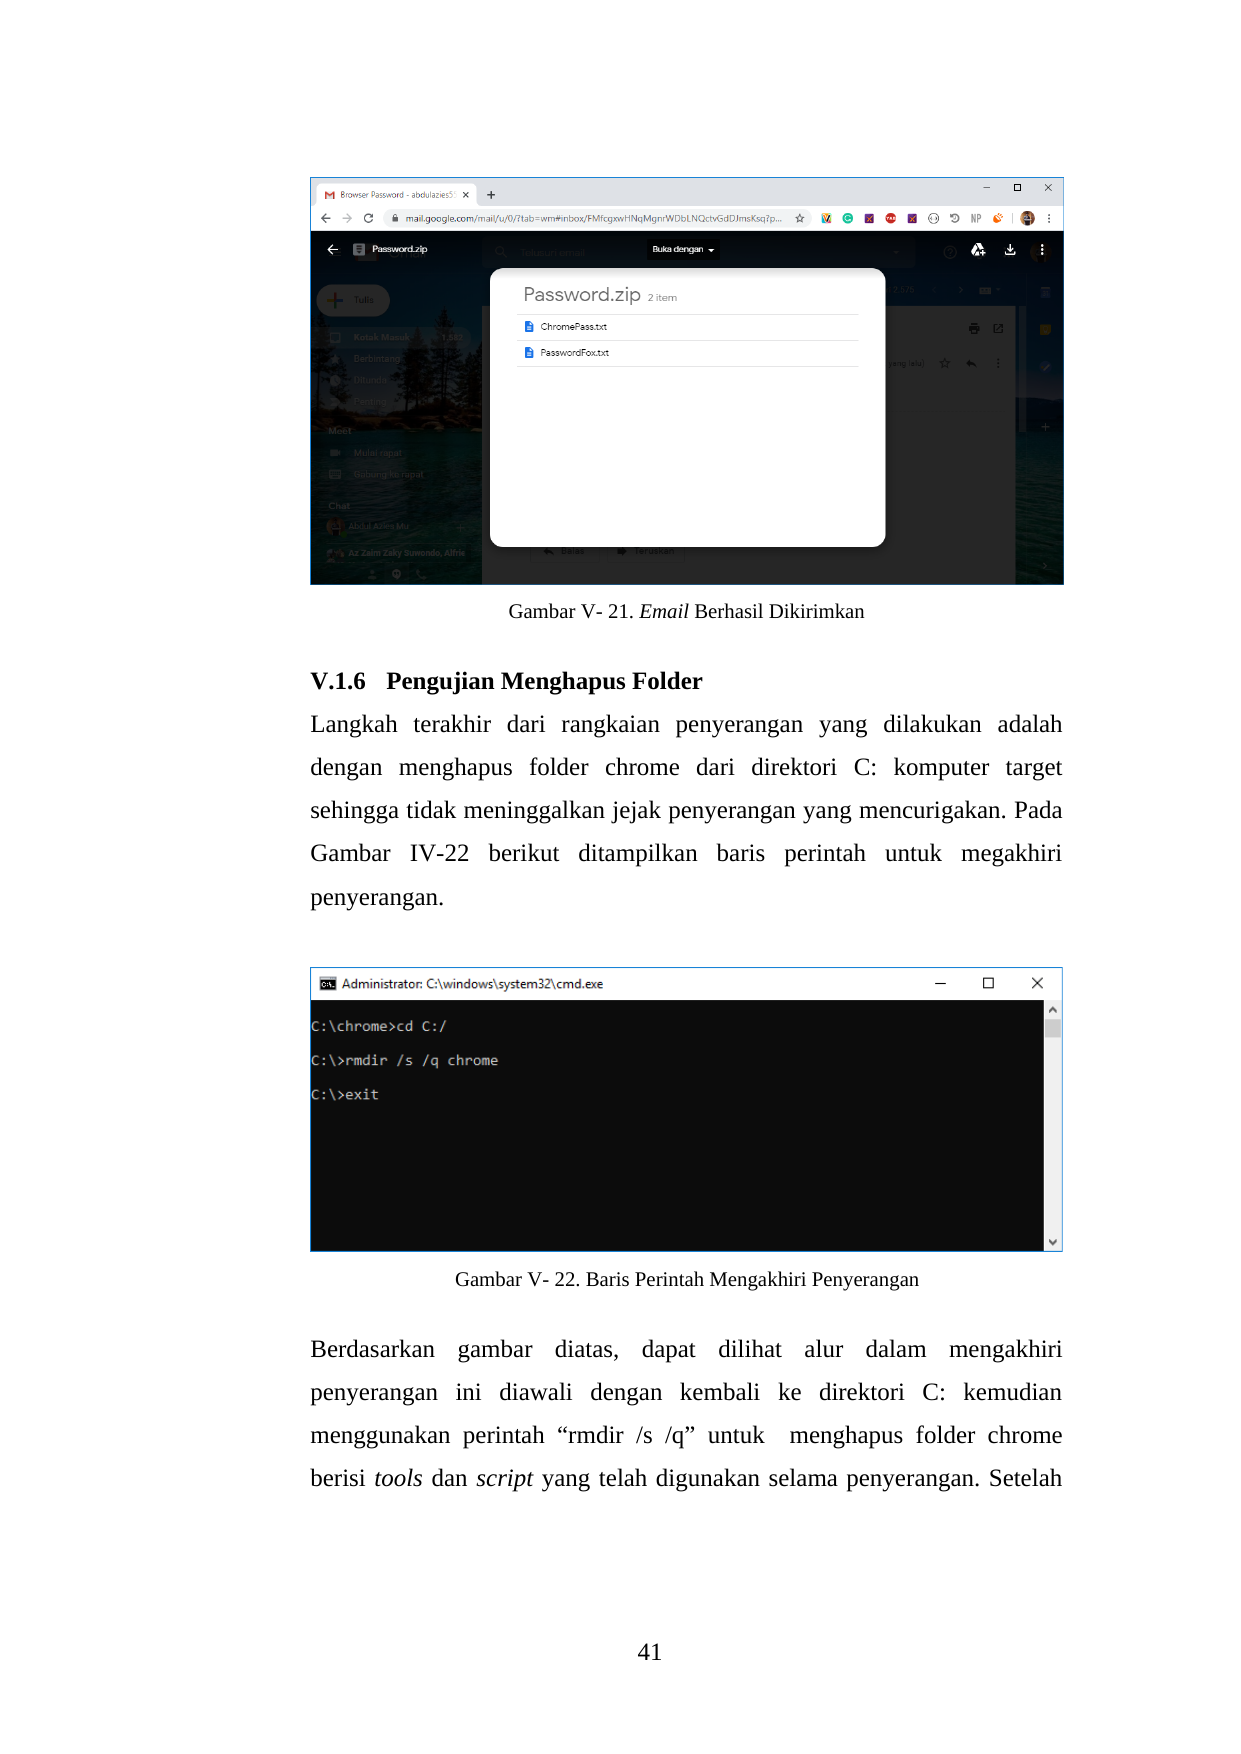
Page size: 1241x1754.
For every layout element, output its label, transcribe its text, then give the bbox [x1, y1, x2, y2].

picture [310, 177, 1064, 585]
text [310, 1334, 1063, 1492]
text Gambar V- 22. Baris Perintah Mengakhiri Penyerangan [311, 1266, 1063, 1291]
text Gambar V- 21. Email Berhasil Dikirimkan [236, 599, 1063, 623]
picture [310, 967, 1063, 1252]
subtitle Pengujian Menghapus Folder [310, 666, 1063, 695]
list Langkah terakhir dari rangkaian penyerangan yang dilakukan adalah dengan menghapus folder chrome dari direktori C: komputer target sehingga tidak meninggalkan jejak penyerangan yang mencurigakan. Pada Gambar IV-22 berikut ditampilkan baris perintah untuk megakhiri penyerangan. [310, 709, 1063, 910]
